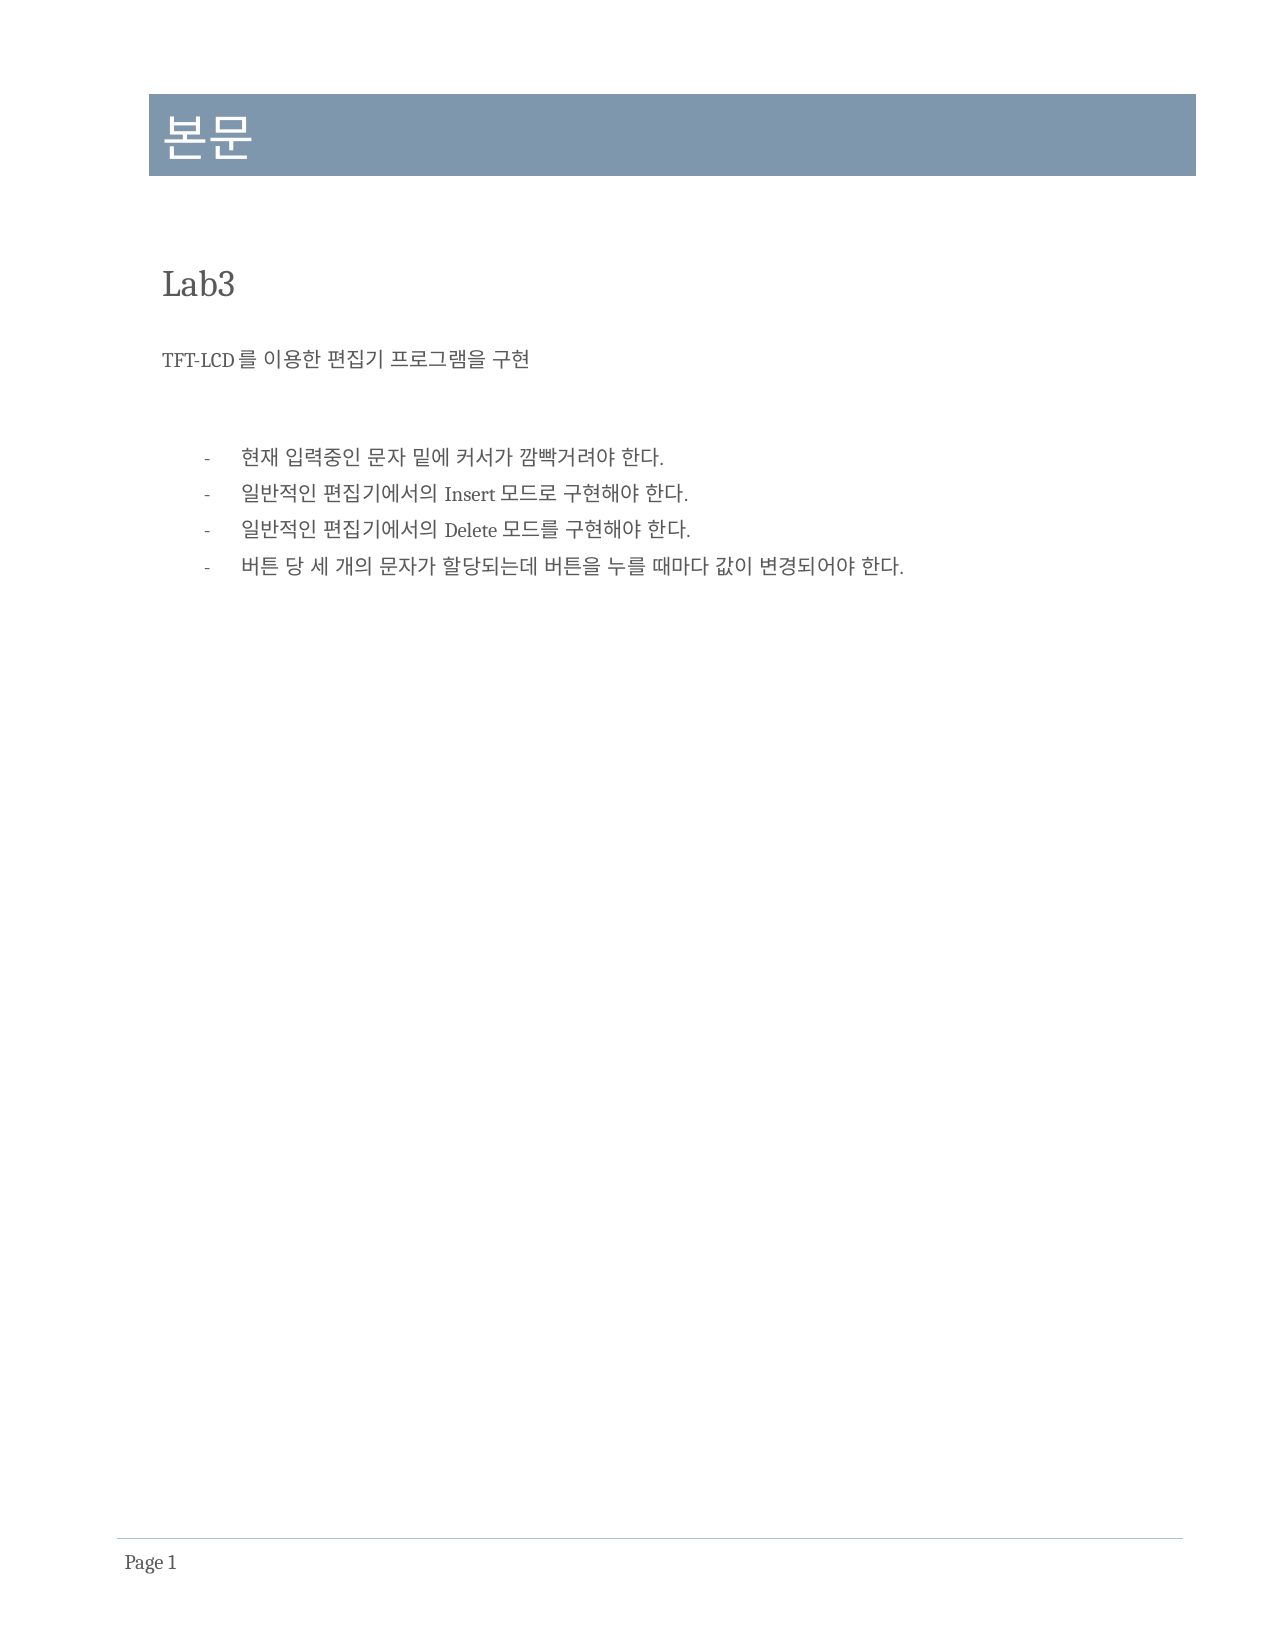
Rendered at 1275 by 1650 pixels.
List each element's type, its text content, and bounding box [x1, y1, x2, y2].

list 버튼 당 세 개의 문자가 할당되는데 버튼을 누를 때마다 값이 변경되어야 한다. [203, 550, 1145, 580]
subtitle Lab3 [162, 262, 1183, 305]
list 현재 입력중인 문자 밑에 커서가 깜빡거려야 한다. [203, 441, 1145, 471]
list 일반적인 편집기에서의 Insert모드로 구현해야 한다. [203, 477, 1145, 508]
text TFT-LCD를 이용한 편집기 프로그램을 구현 [162, 343, 1145, 373]
list 일반적인 편집기에서의 Delete 모드를 구현해야 한다. [203, 514, 1145, 544]
